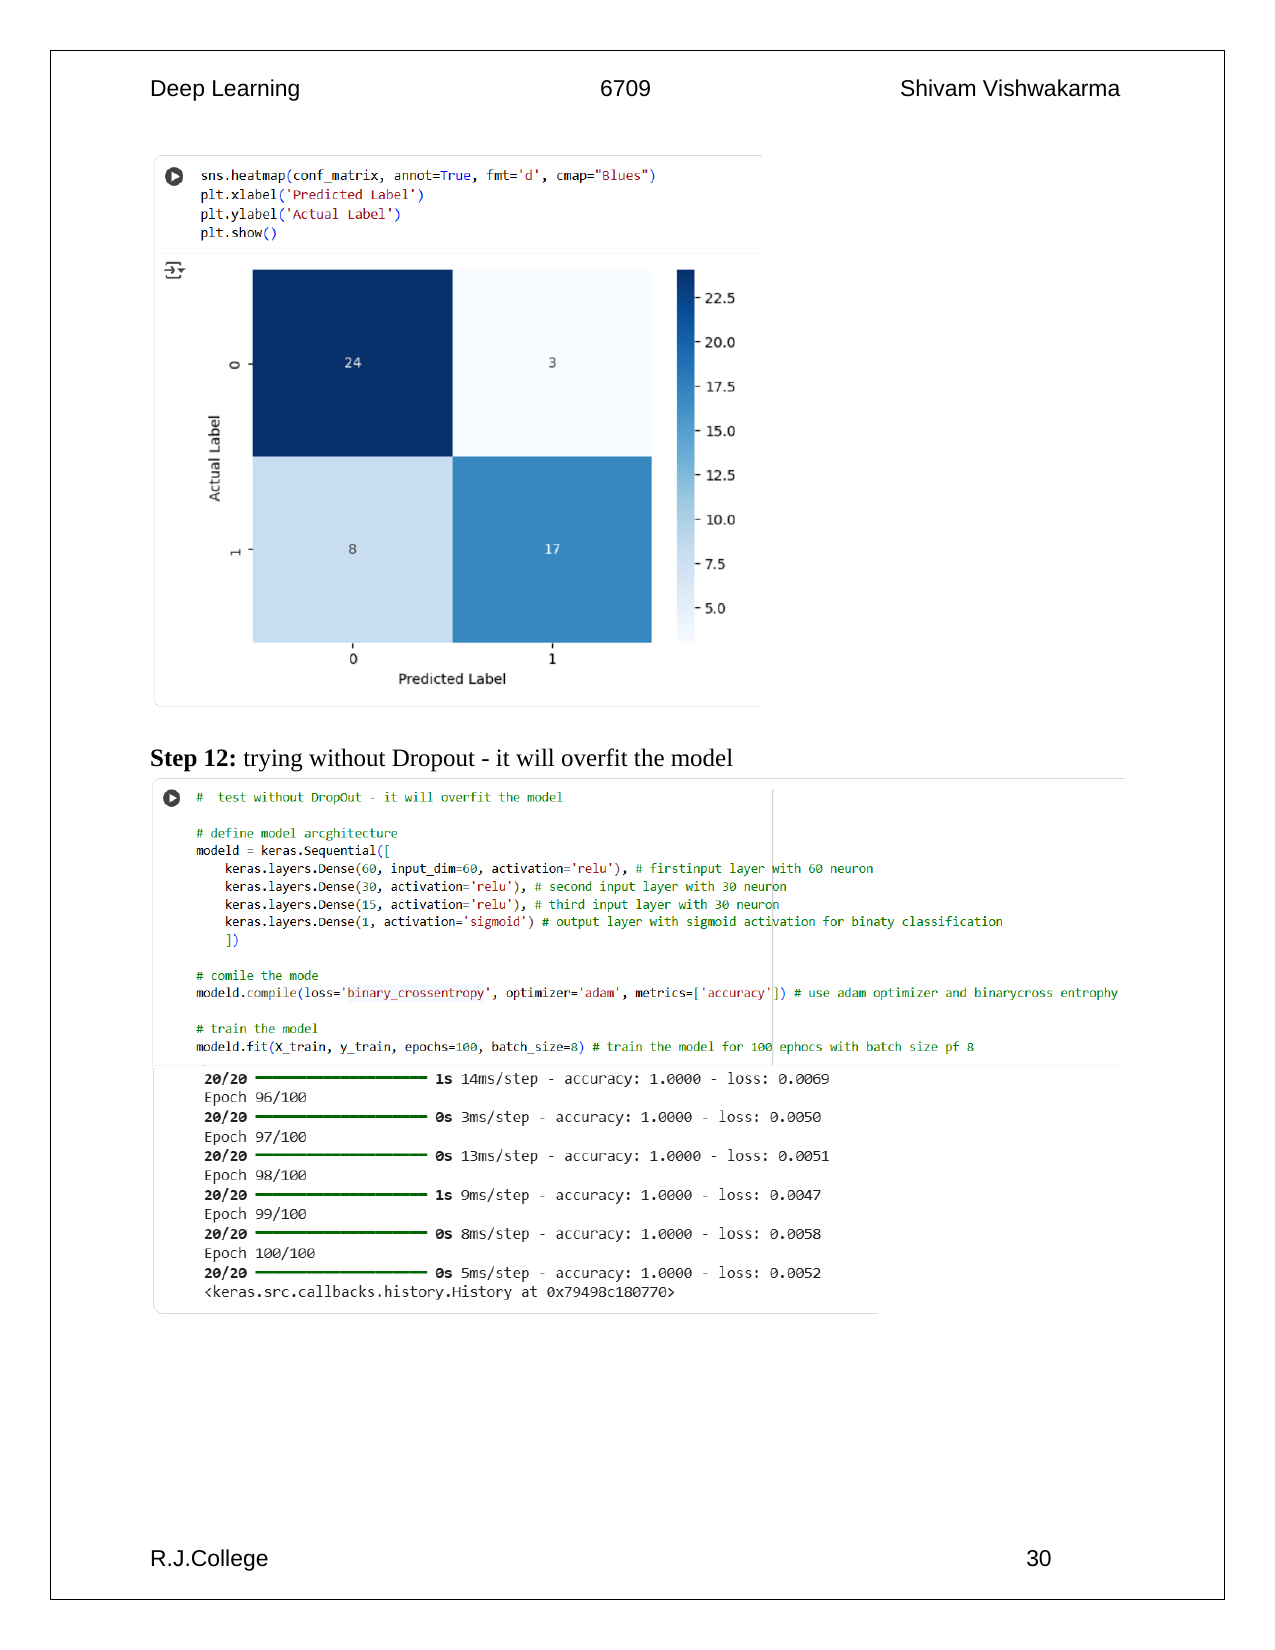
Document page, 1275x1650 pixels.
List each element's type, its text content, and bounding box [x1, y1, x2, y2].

picture [150, 150, 763, 711]
picture [150, 1068, 878, 1317]
text Step 12: trying without Dropout - it will overfit the model [150, 743, 1125, 772]
picture [150, 774, 1125, 1066]
